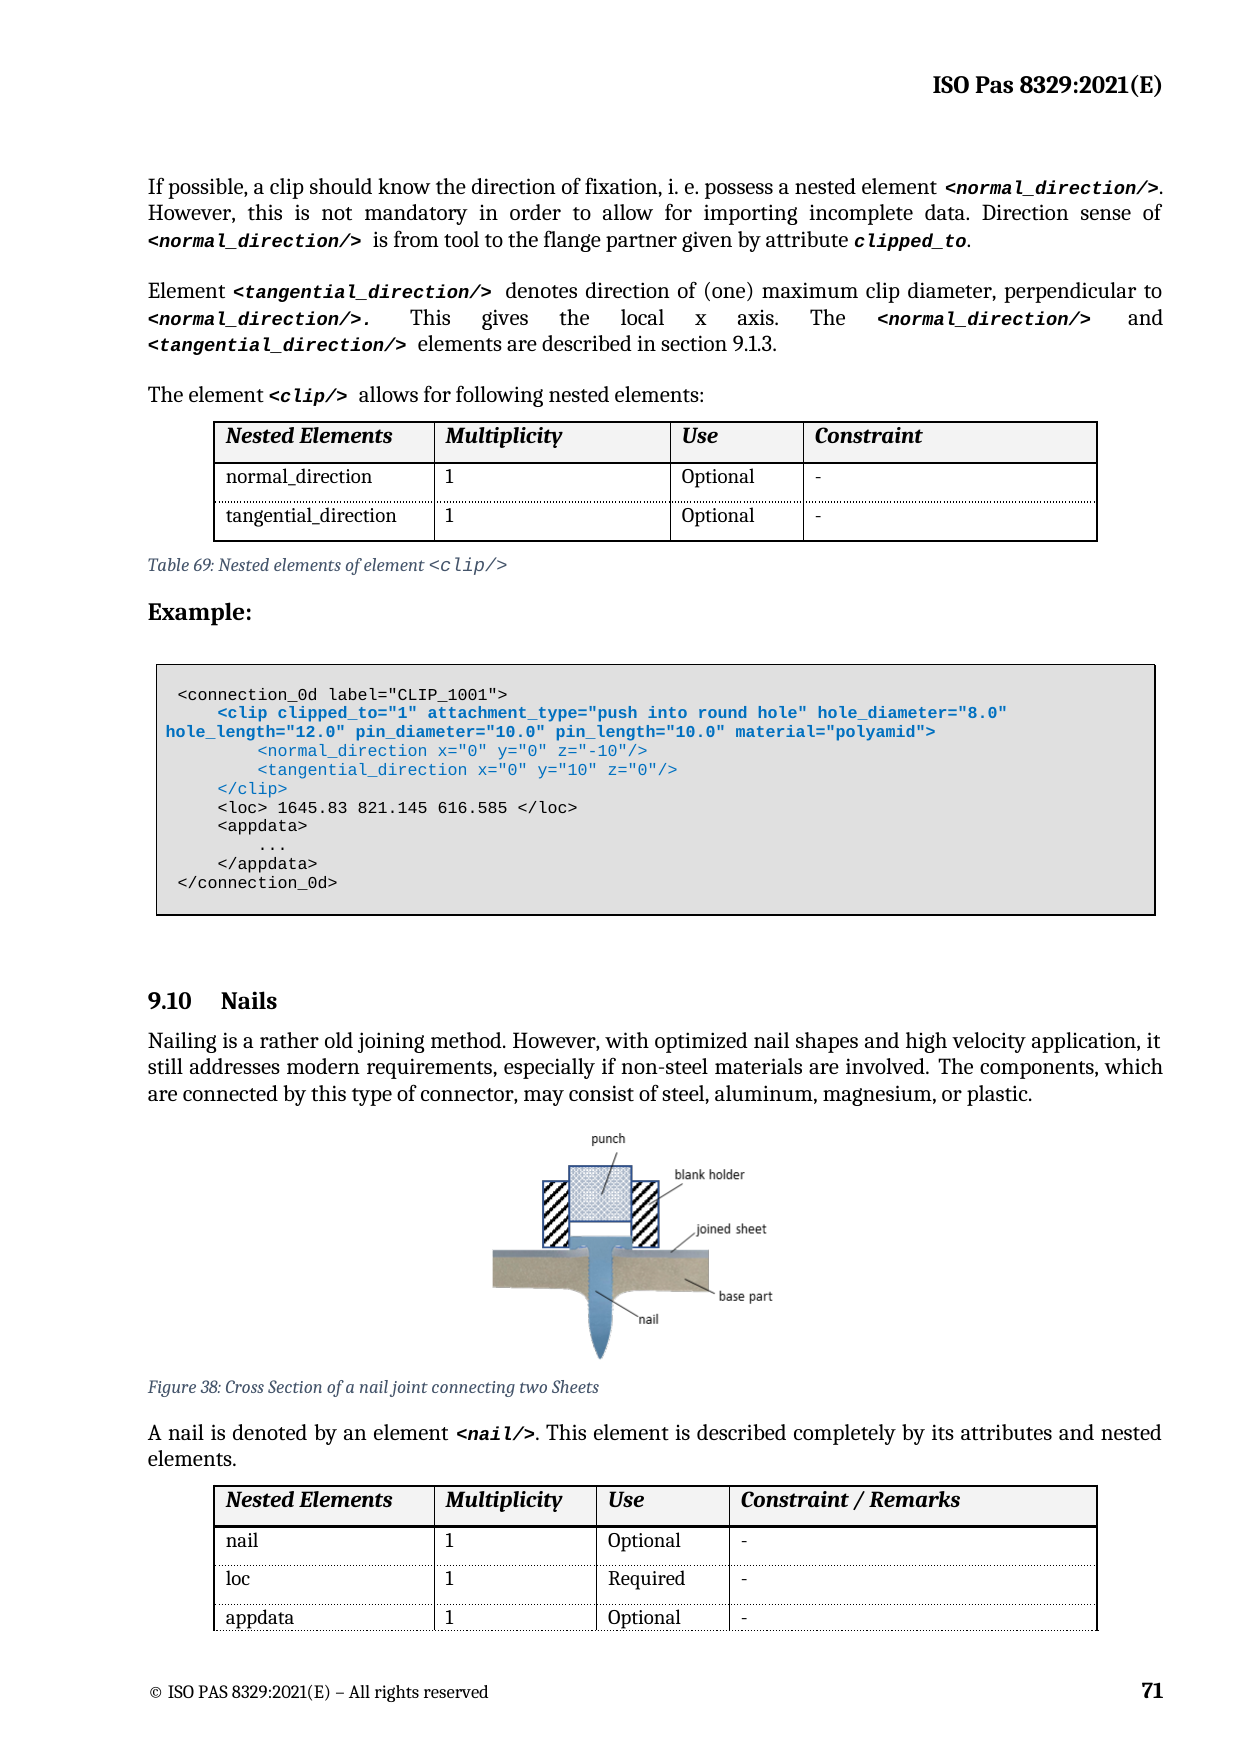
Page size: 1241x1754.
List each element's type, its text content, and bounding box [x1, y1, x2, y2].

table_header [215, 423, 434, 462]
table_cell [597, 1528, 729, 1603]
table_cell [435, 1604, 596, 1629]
text <connection_0d label="CLIP_1001"> [157, 683, 1154, 702]
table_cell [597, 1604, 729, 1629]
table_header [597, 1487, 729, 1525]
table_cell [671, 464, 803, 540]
text </connection_0d> [157, 871, 1154, 890]
text </appdata> [157, 853, 1154, 871]
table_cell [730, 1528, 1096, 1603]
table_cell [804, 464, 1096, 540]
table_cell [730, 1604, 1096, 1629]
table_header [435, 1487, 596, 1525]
text <appdata> [157, 815, 1154, 834]
text Example: [148, 598, 1163, 627]
text If possible, a clip should know the direction of fixation, i. e. possess a nested element <normal_direction/>. However, this is not mandatory in order to allow for importing incomplete data. Direction sense of <normal_direction/> is from tool to the flange partner given by attribute clipped_to. [148, 174, 1163, 253]
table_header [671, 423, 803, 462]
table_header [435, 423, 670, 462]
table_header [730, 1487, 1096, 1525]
text Nailing is a rather old joining method. However, with optimized nail shapes and high velocity application, it still addresses modern requirements, especially if non-steel materials are involved. The components, which are connected by this type of connector, may consist of steel, aluminum, magnesium, or plastic. [148, 1028, 1163, 1107]
text Figure 38: Cross Section of a nail joint connecting two Sheets [148, 1377, 1163, 1398]
subtitle Nails [148, 987, 1163, 1015]
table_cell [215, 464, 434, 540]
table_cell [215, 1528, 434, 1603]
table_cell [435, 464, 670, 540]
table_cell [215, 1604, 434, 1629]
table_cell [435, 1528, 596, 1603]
text ... [157, 834, 1154, 853]
text </clip> [157, 777, 1154, 796]
text <loc> 1645.83 821.145 616.585 </loc> [157, 796, 1154, 815]
text Table 69: Nested elements of element <clip/> [148, 554, 1163, 577]
text <normal_direction x="0" y="0" z="-10"/> [157, 739, 1154, 758]
text <clip clipped_to="1" attachment_type="push into round hole" hole_diameter="8.0" hole_length="12.0" pin_diameter="10.0" pin_length="10.0" material="polyamid"> [157, 702, 1154, 739]
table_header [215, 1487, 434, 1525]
text The element <clip/> allows for following nested elements: [148, 382, 1163, 408]
text A nail is denoted by an element <nail/>. This element is described completely by its attributes and nested elements. [148, 1419, 1163, 1472]
picture [492, 1119, 819, 1365]
text <tangential_direction x="0" y="10" z="0"/> [157, 758, 1154, 777]
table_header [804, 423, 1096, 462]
text Element <tangential_direction/> denotes direction of (one) maximum clip diameter, perpendicular to <normal_direction/>. This gives the local x axis. The <normal_direction/> and <tangential_direction/> elements are described in section 9.1.3. [148, 278, 1163, 357]
